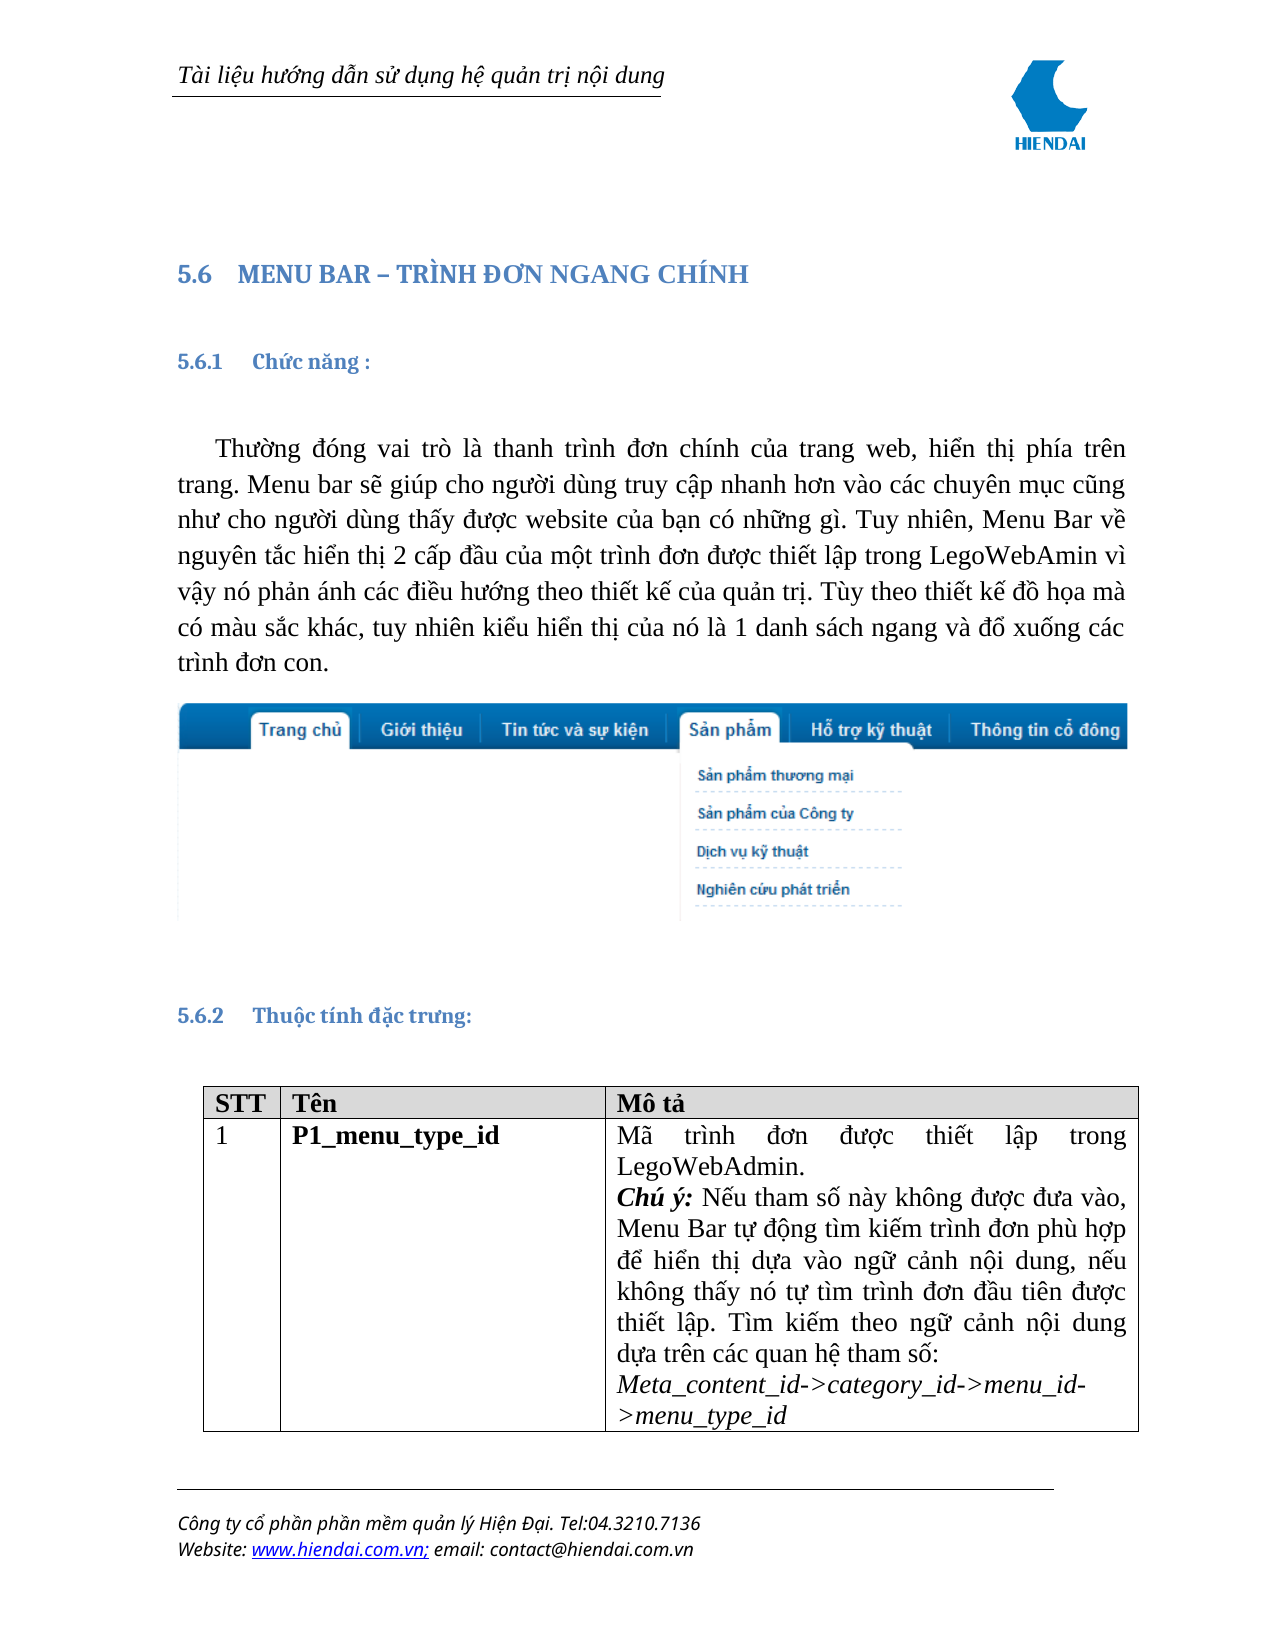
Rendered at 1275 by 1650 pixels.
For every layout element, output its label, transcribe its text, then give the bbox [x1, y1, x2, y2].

subtitle Chức năng : [177, 348, 1127, 375]
picture [177, 703, 1128, 921]
subtitle MENU BAR – TRÌNH ĐƠN NGANG CHÍNH [177, 258, 1127, 290]
table_header Mô tả [606, 1087, 1138, 1118]
text Thường đóng vai trò là thanh trình đơn chính của trang web, hiển thị phía trên trang. Menu bar sẽ giúp cho người dùng truy cập nhanh hơn vào các chuyên mục cũng như cho người dùng thấy được website của bạn có những gì. Tuy nhiên, Menu Bar về nguyên tắc hiển thị 2 cấp đầu của một trình đơn được thiết lập trong LegoWebAmin vì vậy nó phản ánh các điều hướng theo thiết kế của quản trị. Tùy theo thiết kế đồ họa mà có màu sắc khác, tuy nhiên kiểu hiển thị của nó là 1 danh sách ngang và đổ xuống các trình đơn con. [177, 432, 1127, 678]
table_cell P1_menu_type_id [281, 1119, 605, 1431]
picture [1010, 60, 1088, 150]
table_cell 1 [204, 1119, 280, 1431]
table_cell Mã trình đơn được thiết lập trong LegoWebAdmin. Chú ý: Nếu tham số này không được đưa vào, Menu Bar tự động tìm kiếm trình đơn phù hợp để hiển thị dựa vào ngữ cảnh nội dung, nếu không thấy nó tự tìm trình đơn đầu tiên được thiết lập. Tìm kiếm theo ngữ cảnh nội dung dựa trên các quan hệ tham số: Meta_content_id->category_id->menu_id->menu_type_id [606, 1119, 1138, 1431]
subtitle Thuộc tính đặc trưng: [177, 1002, 1127, 1029]
table_header Tên [281, 1087, 605, 1118]
table_header STT [204, 1087, 280, 1118]
